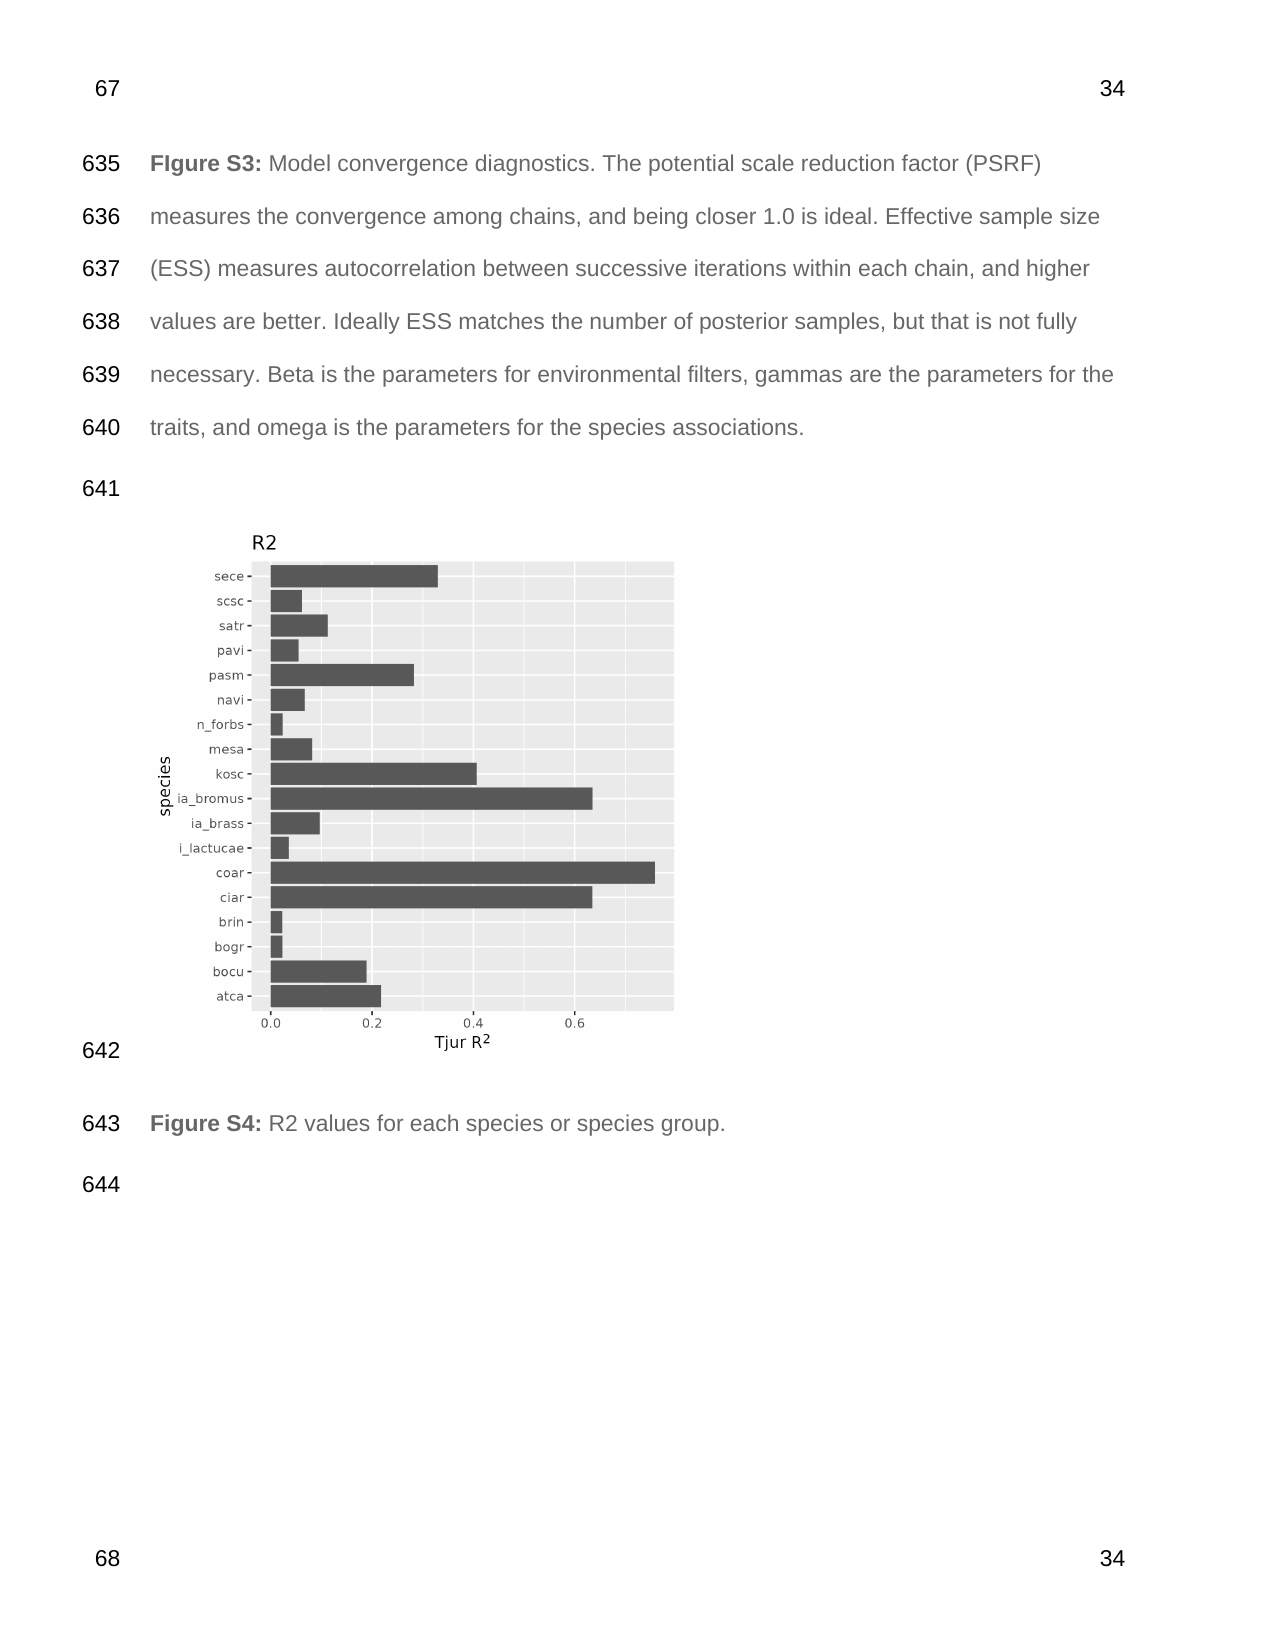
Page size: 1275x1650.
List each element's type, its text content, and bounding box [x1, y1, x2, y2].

subtitle FIgure S3: Model convergence diagnostics. The potential scale reduction factor (PSRF) measures the convergence among chains, and being closer 1.0 is ideal. Effective sample size (ESS) measures autocorrelation between successive iterations within each chain, and higher values are better. Ideally ESS matches the number of posterior samples, but that is not fully necessary. Beta is the parameters for environmental filters, gammas are the parameters for the traits, and omega is the parameters for the species associations. [150, 150, 1125, 440]
picture [150, 527, 682, 1059]
subtitle Figure S4: R2 values for each species or species group. [150, 1110, 1125, 1137]
